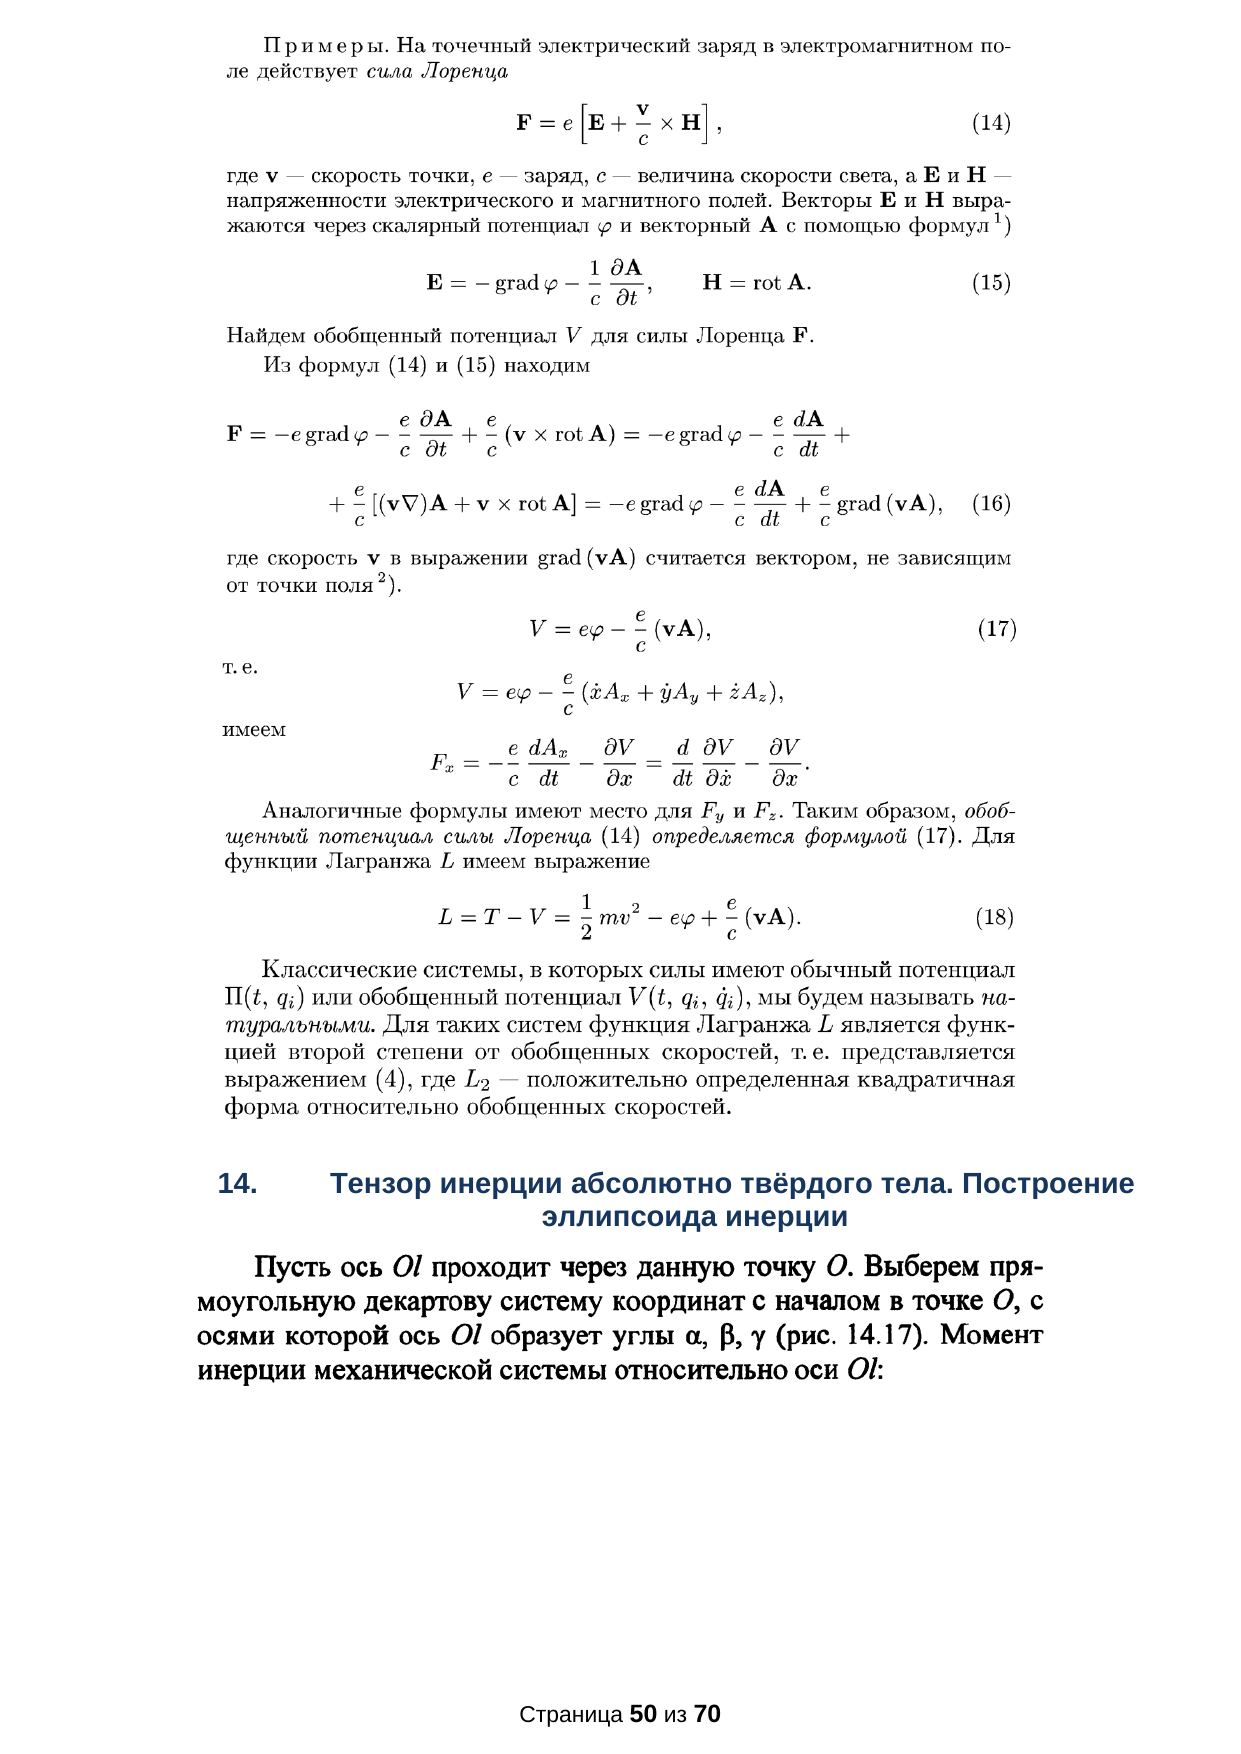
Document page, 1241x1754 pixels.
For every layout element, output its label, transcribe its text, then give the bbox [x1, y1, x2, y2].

picture [218, 602, 1022, 794]
subtitle Тензор инерции абсолютно твёрдого тела. Построение эллипсоида инерции [848, 1166, 1211, 1233]
picture [221, 797, 1020, 1125]
subtitle Тензор инерции абсолютно твёрдого тела. Построение эллипсоида инерции [142, 1166, 542, 1233]
picture [192, 1245, 1049, 1392]
picture [218, 29, 1022, 599]
